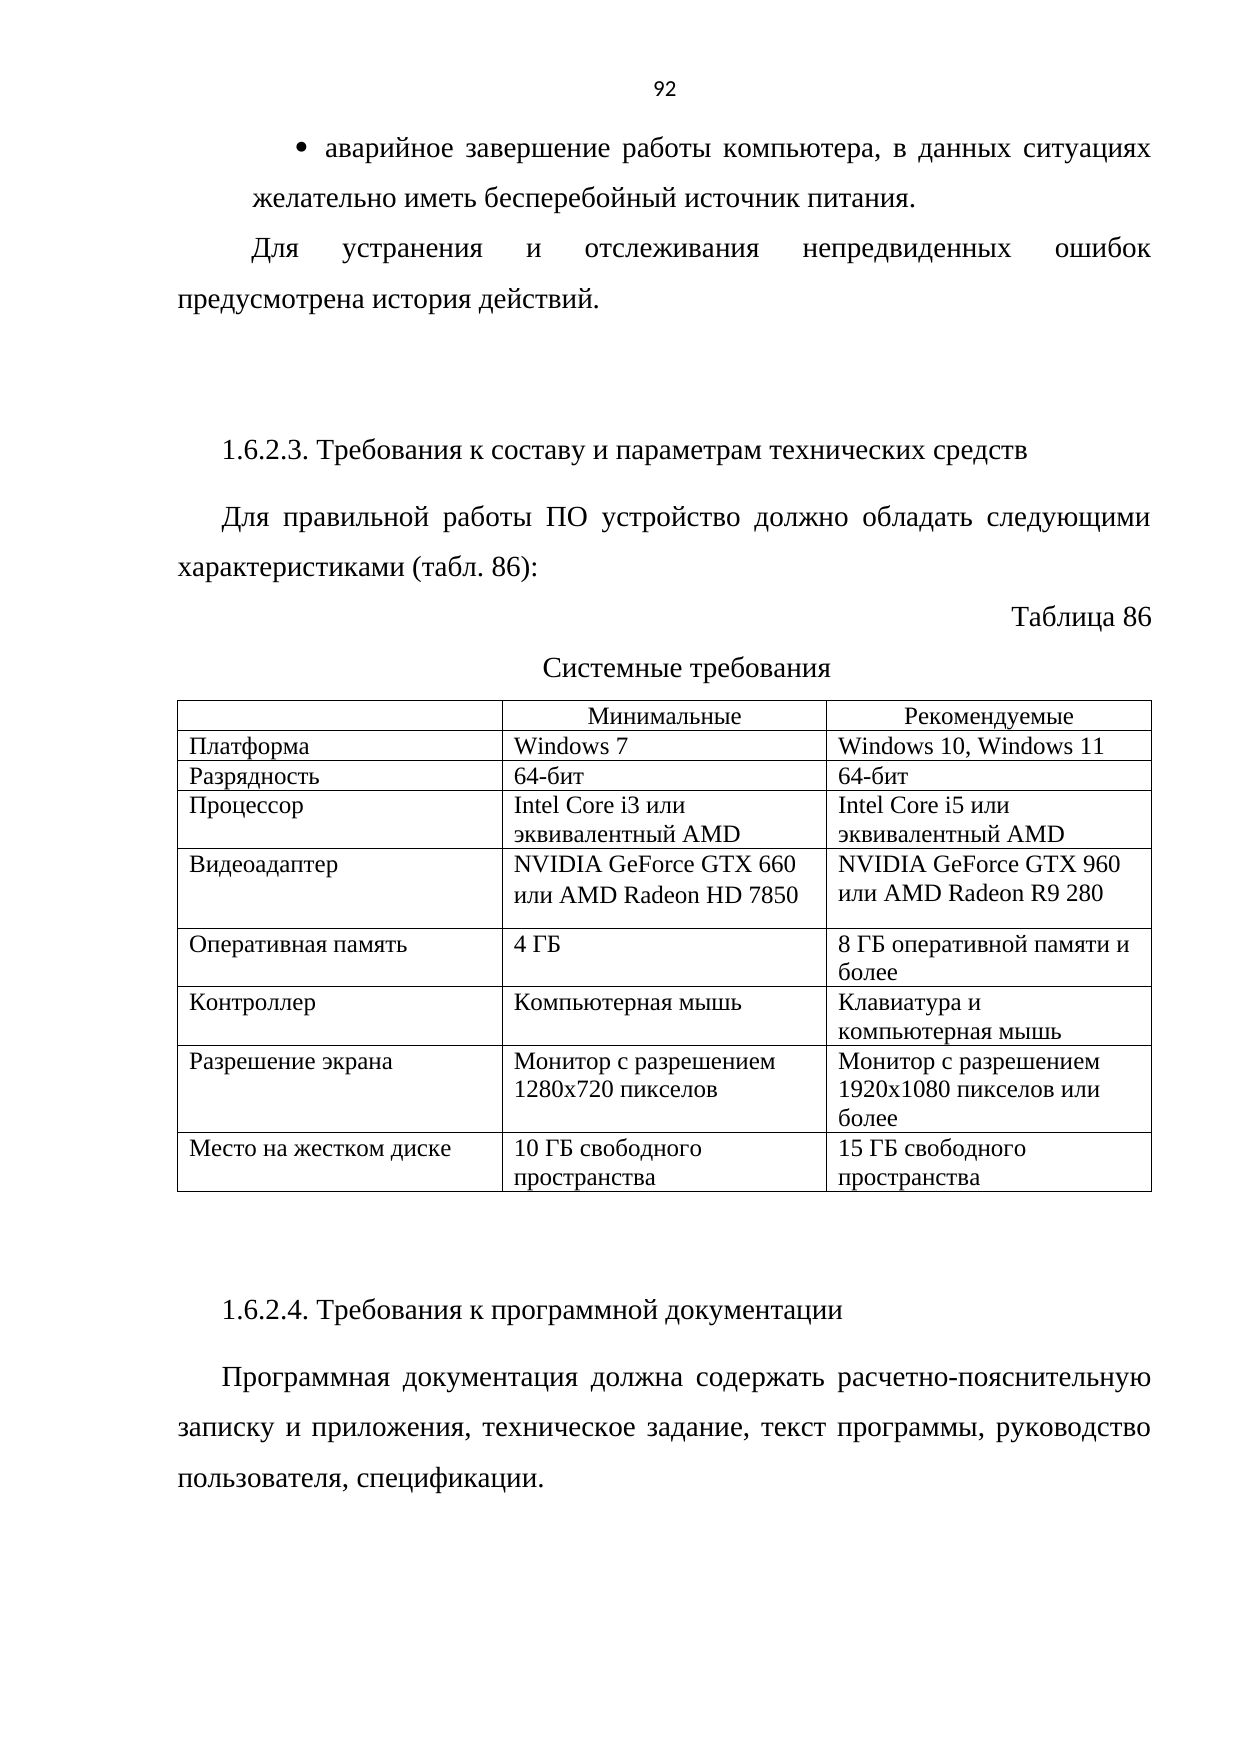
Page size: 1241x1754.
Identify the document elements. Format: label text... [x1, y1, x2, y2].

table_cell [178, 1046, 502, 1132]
text Для устранения и отслеживания непредвиденных ошибок предусмотрена история действий. [177, 231, 1152, 314]
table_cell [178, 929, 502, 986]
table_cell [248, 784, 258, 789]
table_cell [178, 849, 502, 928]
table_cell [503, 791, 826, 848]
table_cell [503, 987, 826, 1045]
text Системные требования [177, 650, 1152, 683]
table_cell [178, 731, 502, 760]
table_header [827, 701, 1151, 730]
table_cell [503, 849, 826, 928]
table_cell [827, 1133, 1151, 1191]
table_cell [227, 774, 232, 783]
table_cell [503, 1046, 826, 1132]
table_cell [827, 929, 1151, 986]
text Программная документация должна содержать расчетно-пояснительную записку и приложения, техническое задание, текст программы, руководство пользователя, спецификации. [177, 1359, 1152, 1493]
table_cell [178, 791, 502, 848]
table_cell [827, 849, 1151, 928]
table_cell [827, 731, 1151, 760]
text Таблица 86 [177, 599, 1152, 633]
text 1.6.2.4. Требования к программной документации [177, 1292, 1152, 1326]
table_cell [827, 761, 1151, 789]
text Для правильной работы ПО устройство должно обладать следующими характеристиками (табл. 86): [177, 499, 1152, 583]
text 1.6.2.3. Требования к составу и параметрам технических средств [177, 432, 1152, 465]
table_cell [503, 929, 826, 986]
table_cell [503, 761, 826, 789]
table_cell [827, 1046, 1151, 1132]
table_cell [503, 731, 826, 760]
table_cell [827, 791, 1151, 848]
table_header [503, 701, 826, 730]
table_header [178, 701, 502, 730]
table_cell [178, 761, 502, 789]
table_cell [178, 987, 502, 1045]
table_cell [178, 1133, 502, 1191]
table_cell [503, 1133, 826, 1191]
list аварийное завершение работы компьютера, в данных ситуациях желательно иметь бесперебойный источник питания. [252, 130, 1152, 214]
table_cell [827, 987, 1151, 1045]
